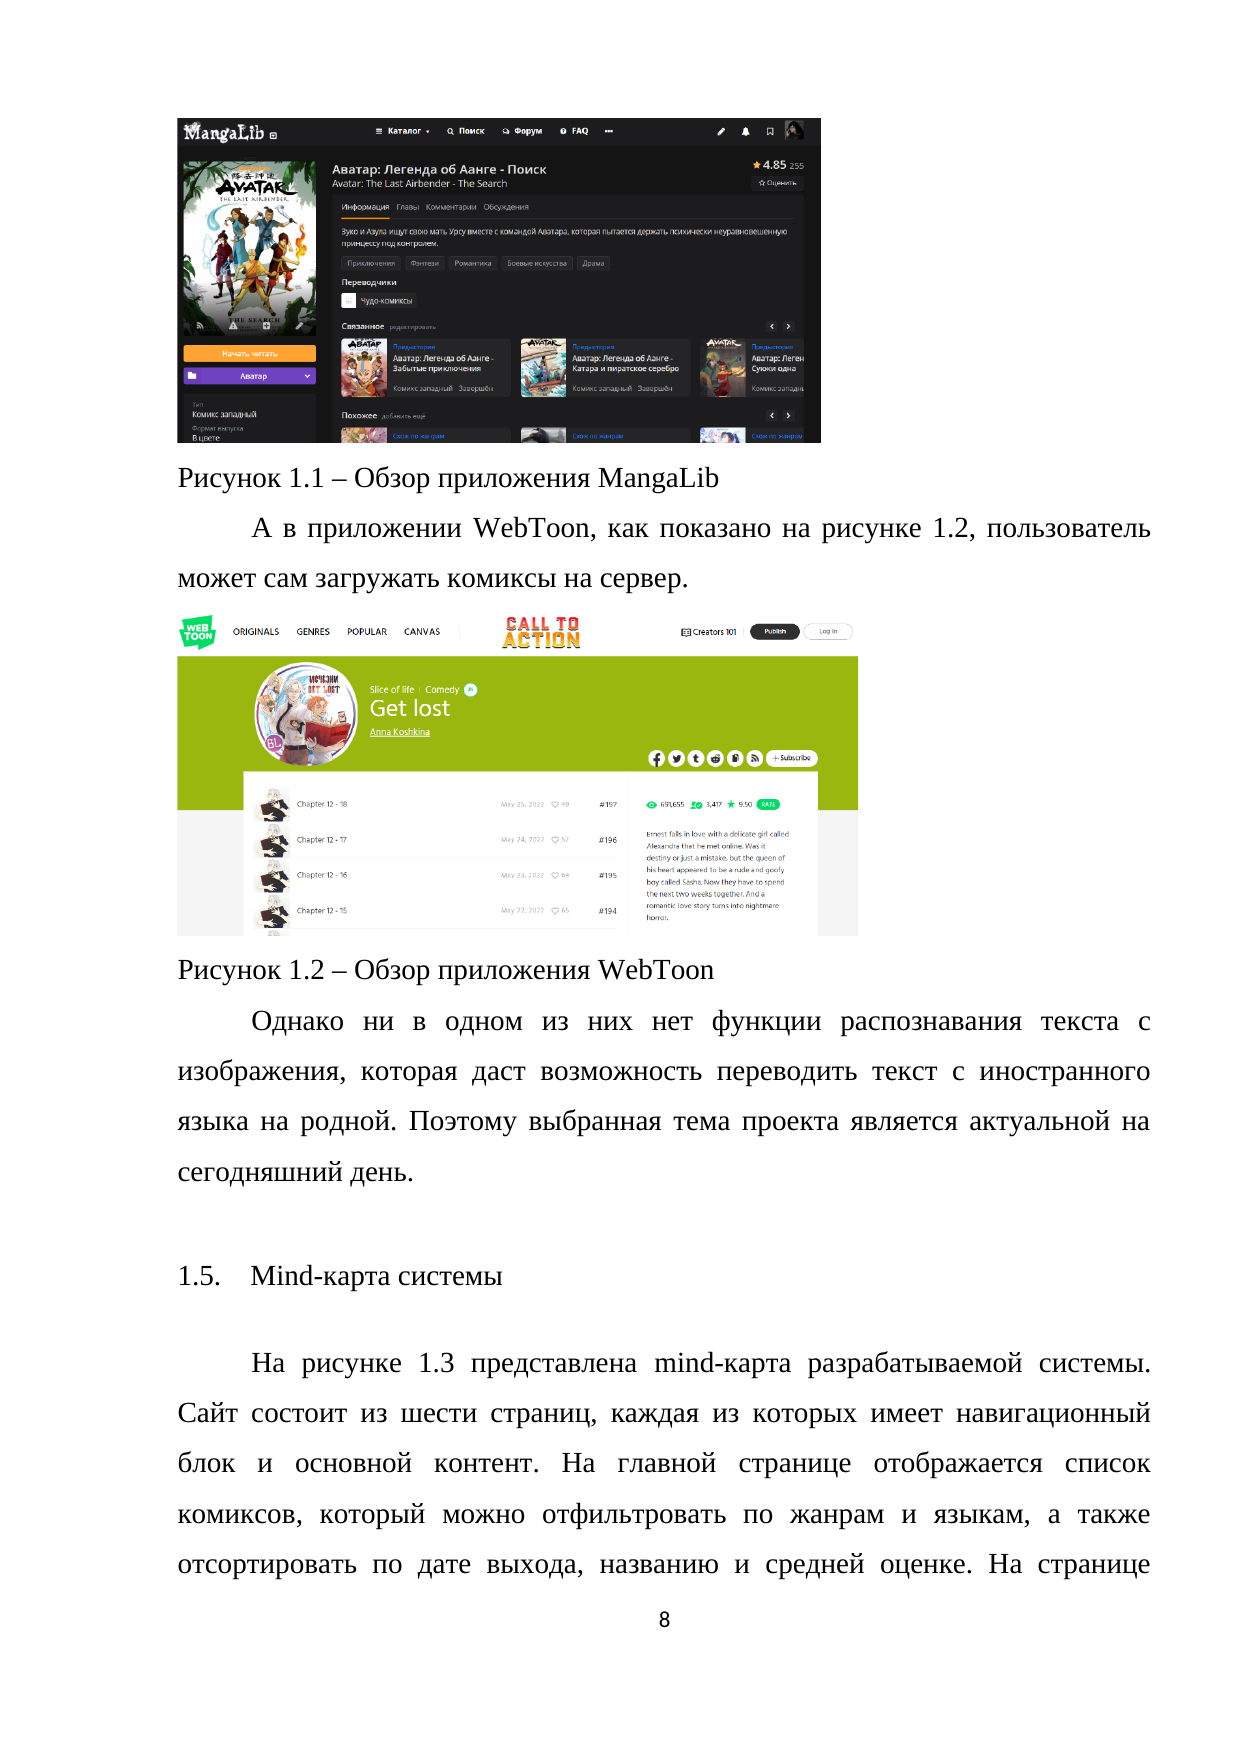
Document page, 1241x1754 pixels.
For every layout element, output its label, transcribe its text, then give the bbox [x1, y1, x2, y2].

picture [177, 118, 821, 443]
text Рисунок 1.1 – Обзор приложения MangaLib [177, 460, 1152, 493]
picture [177, 610, 859, 936]
subtitle 1.5. Mind-карта системы [177, 1258, 1152, 1292]
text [177, 1345, 1152, 1580]
text А в приложении WebToon, как показано на рисунке 1.2, пользователь может сам загружать комиксы на сервер. [177, 510, 1152, 594]
text Рисунок 1.2 – Обзор приложения WebToon [177, 952, 1152, 986]
text Однако ни в одном из них нет функции распознавания текста с изображения, которая даст возможность переводить текст с иностранного языка на родной. Поэтому выбранная тема проекта является актуальной на сегодняшний день. [177, 1003, 1152, 1187]
